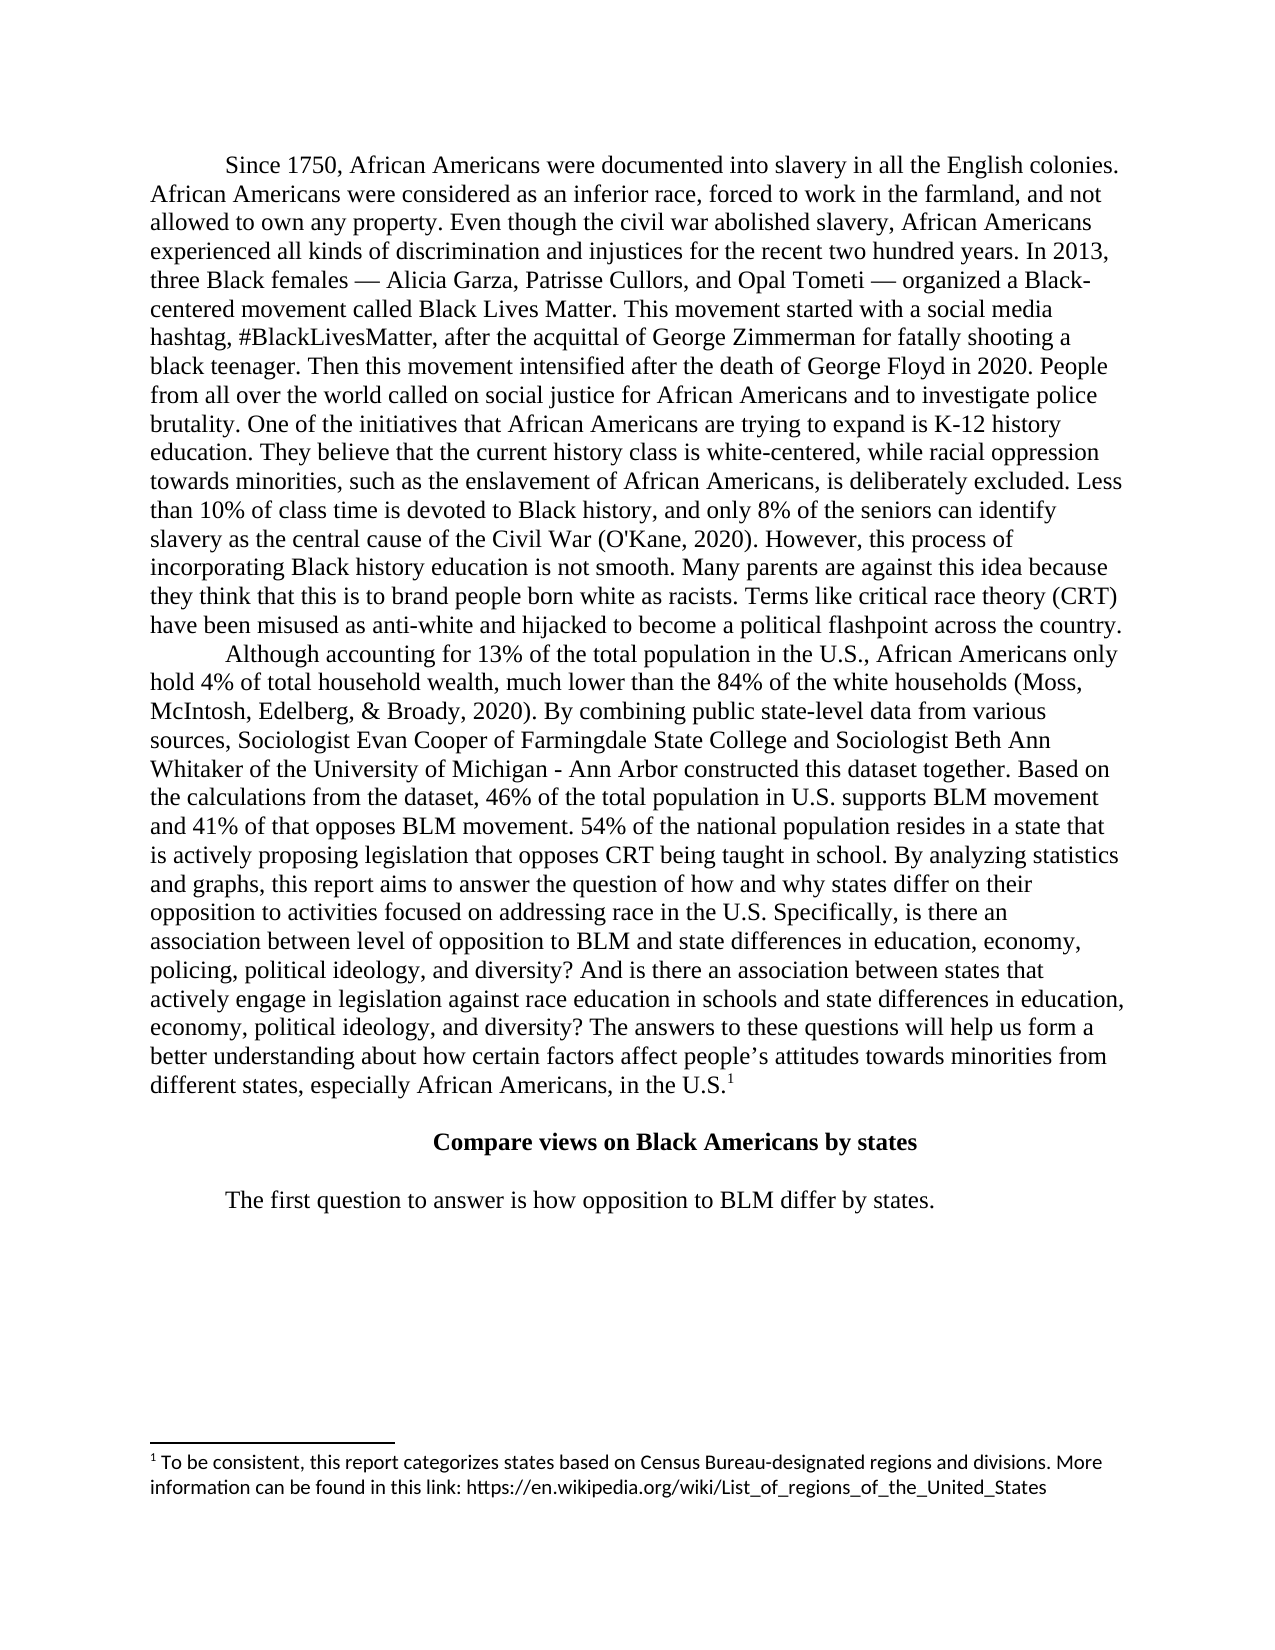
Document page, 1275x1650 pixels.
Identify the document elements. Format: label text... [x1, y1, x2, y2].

text Although accounting for 13% of the total population in the U.S., African Americans only hold 4% of total household wealth, much lower than the 84% of the white households (Moss, McIntosh, Edelberg, & Broady, 2020). By combining public state-level data from various sources, Sociologist Evan Cooper of Farmingdale State College and Sociologist Beth Ann Whitaker of the University of Michigan - Ann Arbor constructed this dataset together. Based on the calculations from the dataset, 46% of the total population in U.S. supports BLM movement and 41% of that opposes BLM movement. 54% of the national population resides in a state that is actively proposing legislation that opposes CRT being taught in school. By analyzing statistics and graphs, this report aims to answer the question of how and why states differ on their opposition to activities focused on addressing race in the U.S. Specifically, is there an association between level of opposition to BLM and state differences in education, economy, policing, political ideology, and diversity? And is there an association between states that actively engage in legislation against race education in schools and state differences in education, economy, political ideology, and diversity? The answers to these questions will help us form a better understanding about how certain factors affect people’s attitudes towards minorities from different states, especially African Americans, in the U.S. [150, 639, 1125, 1099]
text Since 1750, African Americans were documented into slavery in all the English colonies. African Americans were considered as an inferior race, forced to work in the farmland, and not allowed to own any property. Even though the civil war abolished slavery, African Americans experienced all kinds of discrimination and injustices for the recent two hundred years. In 2013, three Black females — Alicia Garza, Patrisse Cullors, and Opal Tometi — organized a Black-centered movement called Black Lives Matter. This movement started with a social media hashtag, #BlackLivesMatter, after the acquittal of George Zimmerman for fatally shooting a black teenager. Then this movement intensified after the death of George Floyd in 2020. People from all over the world called on social justice for African Americans and to investigate police brutality. One of the initiatives that African Americans are trying to expand is K-12 history education. They believe that the current history class is white-centered, while racial oppression towards minorities, such as the enslavement of African Americans, is deliberately excluded. Less than 10% of class time is devoted to Black history, and only 8% of the seniors can identify slavery as the central cause of the Civil War (O'Kane, 2020). However, this process of incorporating Black history education is not smooth. Many parents are against this idea because they think that this is to brand people born white as racists. Terms like critical race theory (CRT) have been misused as anti-white and hijacked to become a political flashpoint across the country. [150, 150, 1125, 639]
text Compare views on Black Americans by states [150, 1127, 1125, 1156]
text The first question to answer is how opposition to BLM differ by states. [150, 1185, 1125, 1214]
